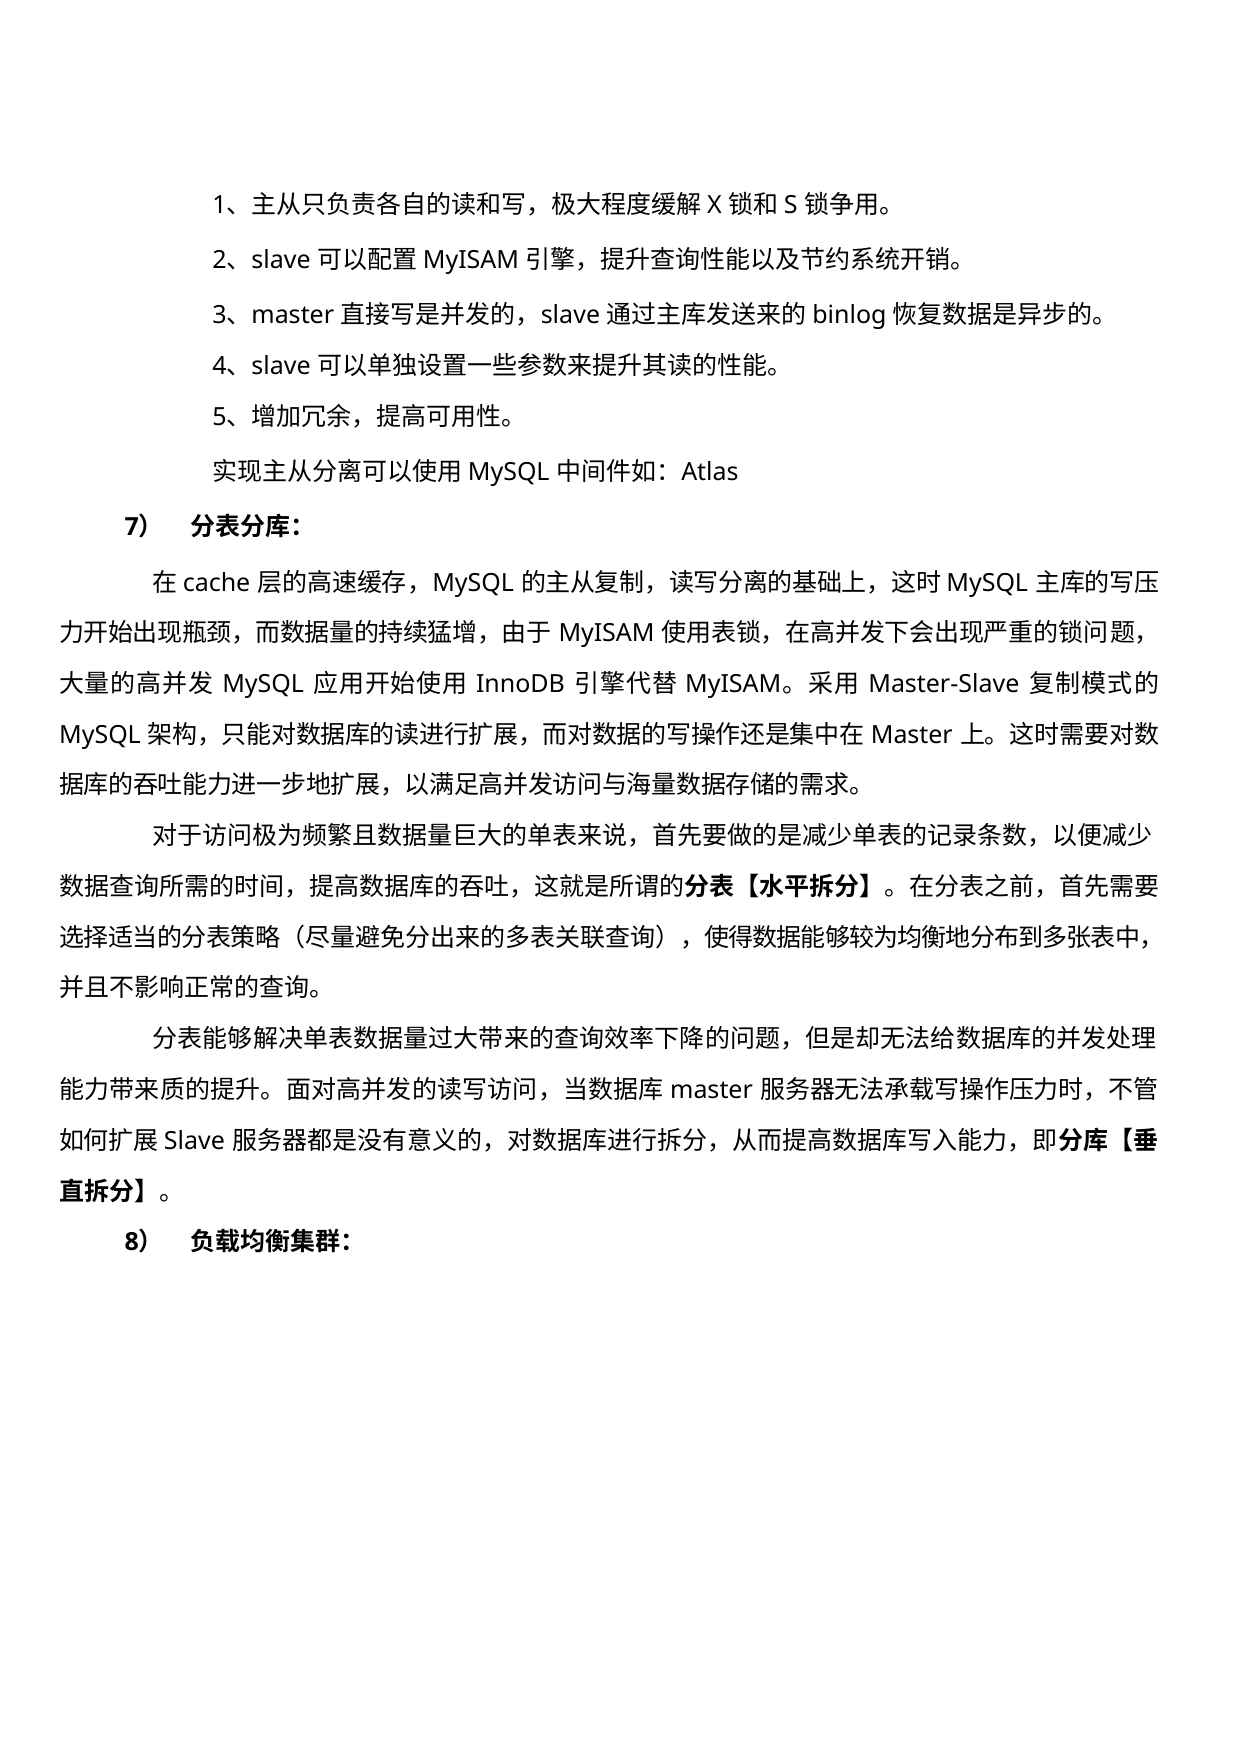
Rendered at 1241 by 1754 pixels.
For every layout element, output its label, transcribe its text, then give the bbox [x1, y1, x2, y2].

text 2、slave 可以配置 MyISAM 引擎，提升查询性能以及节约系统开销。 [212, 240, 1240, 276]
subtitle 分表分库： [124, 507, 1240, 543]
text 3、master 直接写是并发的，slave 通过主库发送来的 binlog 恢复数据是异步的。4、slave 可以单独设置一些参数来提升其读的性能。 [212, 295, 1124, 382]
text 实现主从分离可以使用 MySQL 中间件如：Atlas [212, 452, 1240, 488]
text 对于访问极为频繁且数据量巨大的单表来说，首先要做的是减少单表的记录条数，以便减少数据查询所需的时间，提高数据库的吞吐，这就是所谓的分表【水平拆分】。在分表之前，首先需要选择适当的分表策略（尽量避免分出来的多表关联查询），使得数据能够较为均衡地分布到多张表中， 并且不影响正常的查询。 [59, 816, 1172, 1004]
text 分表能够解决单表数据量过大带来的查询效率下降的问题，但是却无法给数据库的并发处理能力带来质的提升。面对高并发的读写访问，当数据库 master 服务器无法承载写操作压力时，不管如何扩展 Slave 服务器都是没有意义的，对数据库进行拆分，从而提高数据库写入能力，即分库【垂直拆分】。 [59, 1019, 1159, 1207]
text 在 cache 层的高速缓存，MySQL 的主从复制，读写分离的基础上，这时 MySQL 主库的写压力开始出现瓶颈，而数据量的持续猛增，由于 MyISAM 使用表锁，在高并发下会出现严重的锁问题，大量的高并发 MySQL 应用开始使用 InnoDB 引擎代替 MyISAM。采用 Master-Slave 复制模式的 MySQL 架构，只能对数据库的读进行扩展，而对数据的写操作还是集中在 Master 上。这时需要对数据库的吞吐能力进一步地扩展，以满足高并发访问与海量数据存储的需求。 [59, 562, 1159, 801]
text 5、增加冗余，提高可用性。 [212, 396, 1240, 433]
text 1、主从只负责各自的读和写，极大程度缓解 X 锁和 S 锁争用。 [212, 184, 1240, 221]
subtitle 负载均衡集群： [124, 1222, 1240, 1258]
